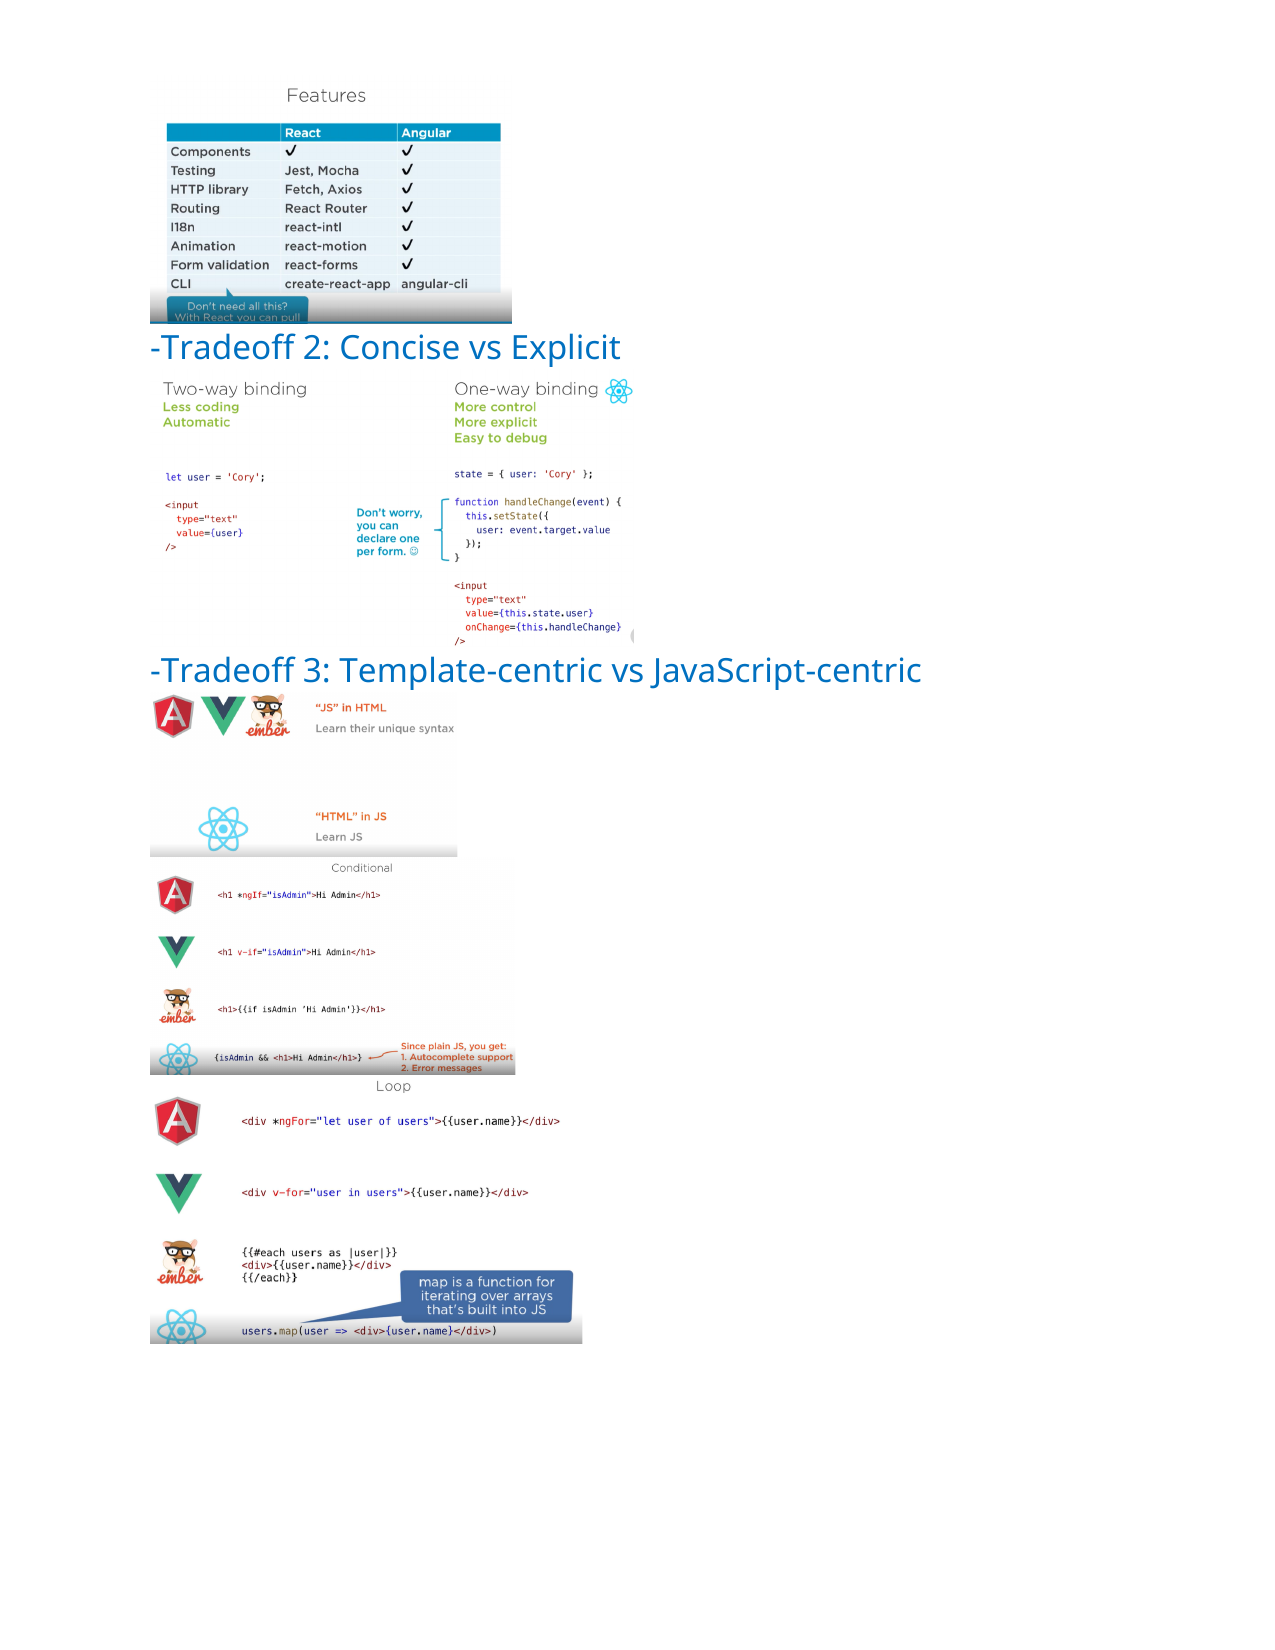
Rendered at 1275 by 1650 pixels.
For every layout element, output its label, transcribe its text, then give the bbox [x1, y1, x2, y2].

picture [150, 75, 512, 321]
text -Tradeoff 2: Concise vs Explicit [75, 324, 1200, 369]
text -Tradeoff 3: Template-centric vs JavaScript-centric [75, 647, 1200, 692]
picture [150, 692, 583, 1344]
picture [150, 369, 634, 647]
